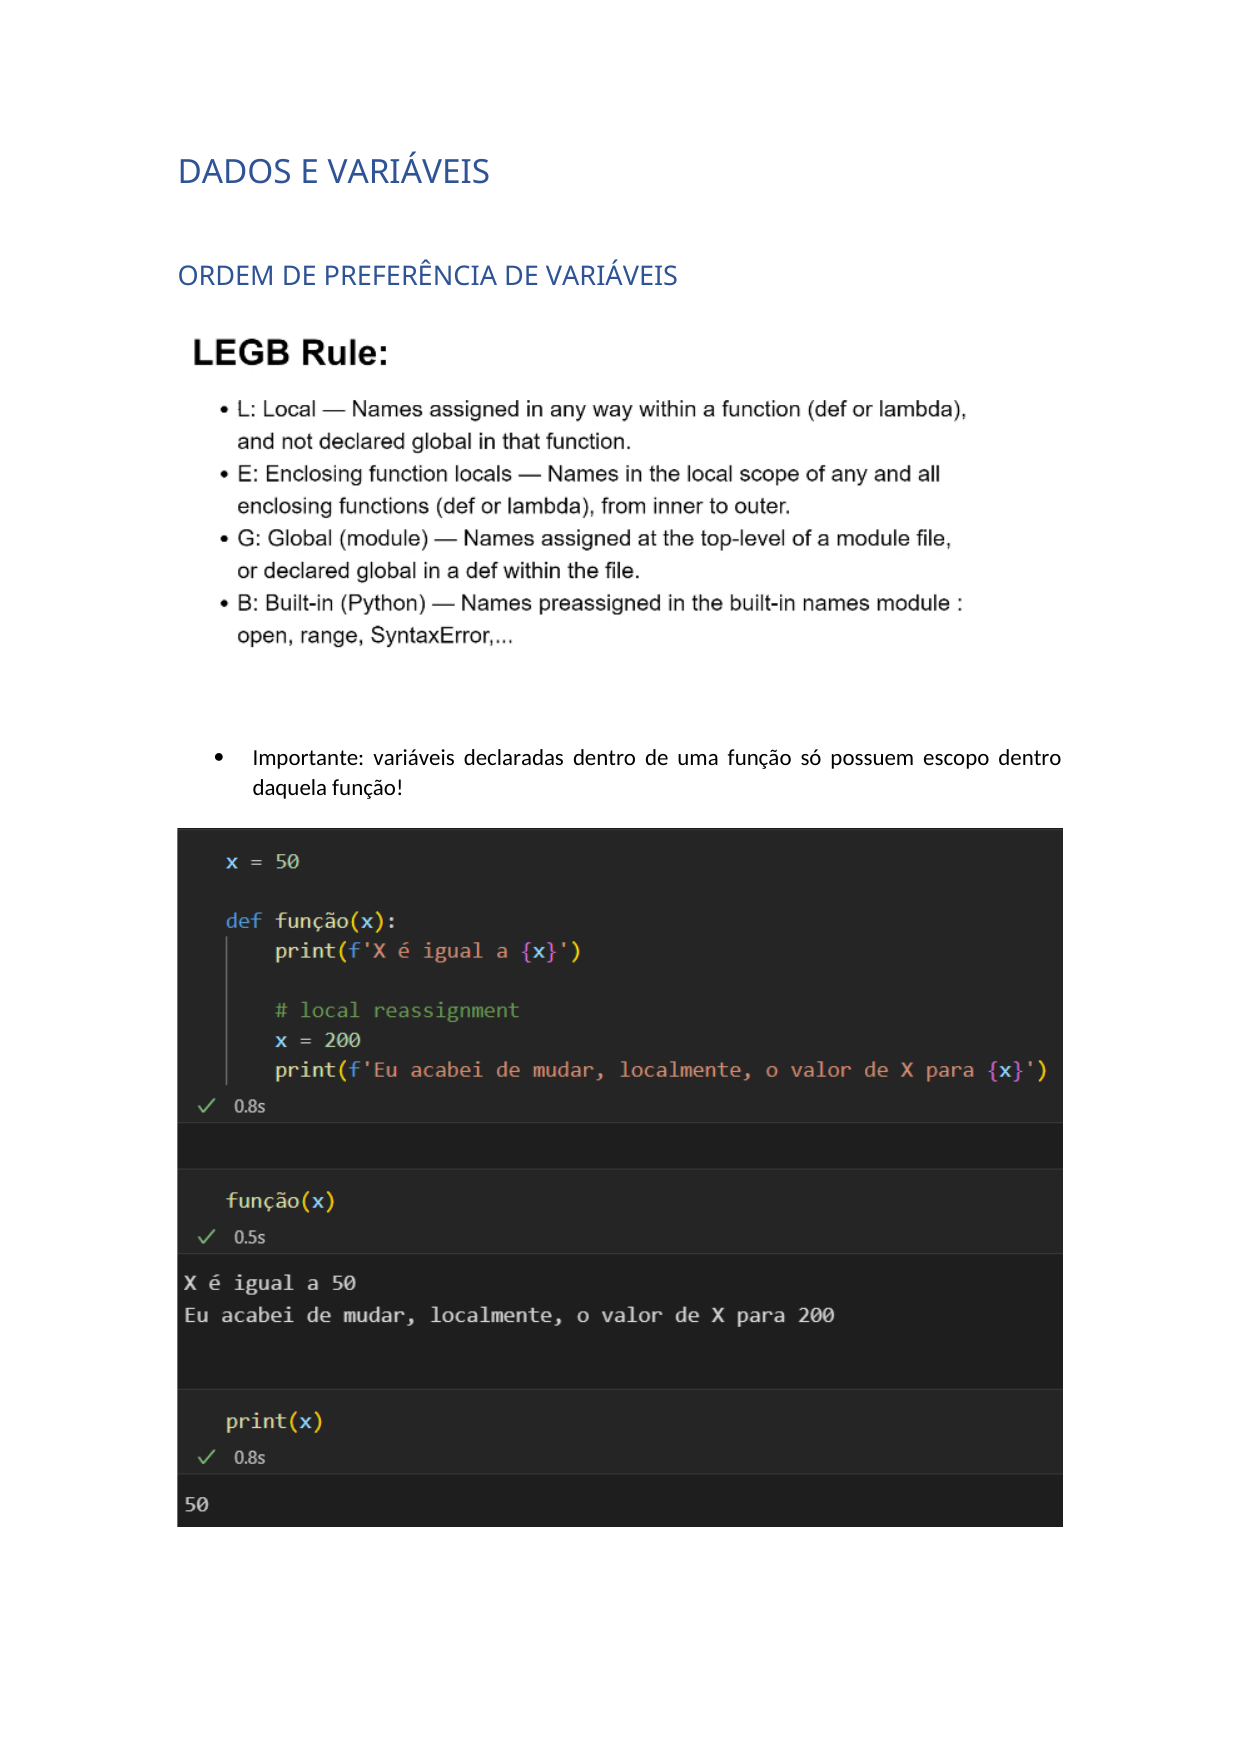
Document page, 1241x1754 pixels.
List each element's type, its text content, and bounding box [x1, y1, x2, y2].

subtitle ORDEM DE PREFERÊNCIA DE VARIÁVEIS [177, 256, 1063, 293]
picture [177, 828, 1063, 1527]
picture [177, 320, 973, 661]
subtitle DADOS E VARIÁVEIS [177, 148, 1063, 193]
list Importante: variáveis declaradas dentro de uma função só possuem escopo dentro daquela função! [215, 743, 1063, 801]
